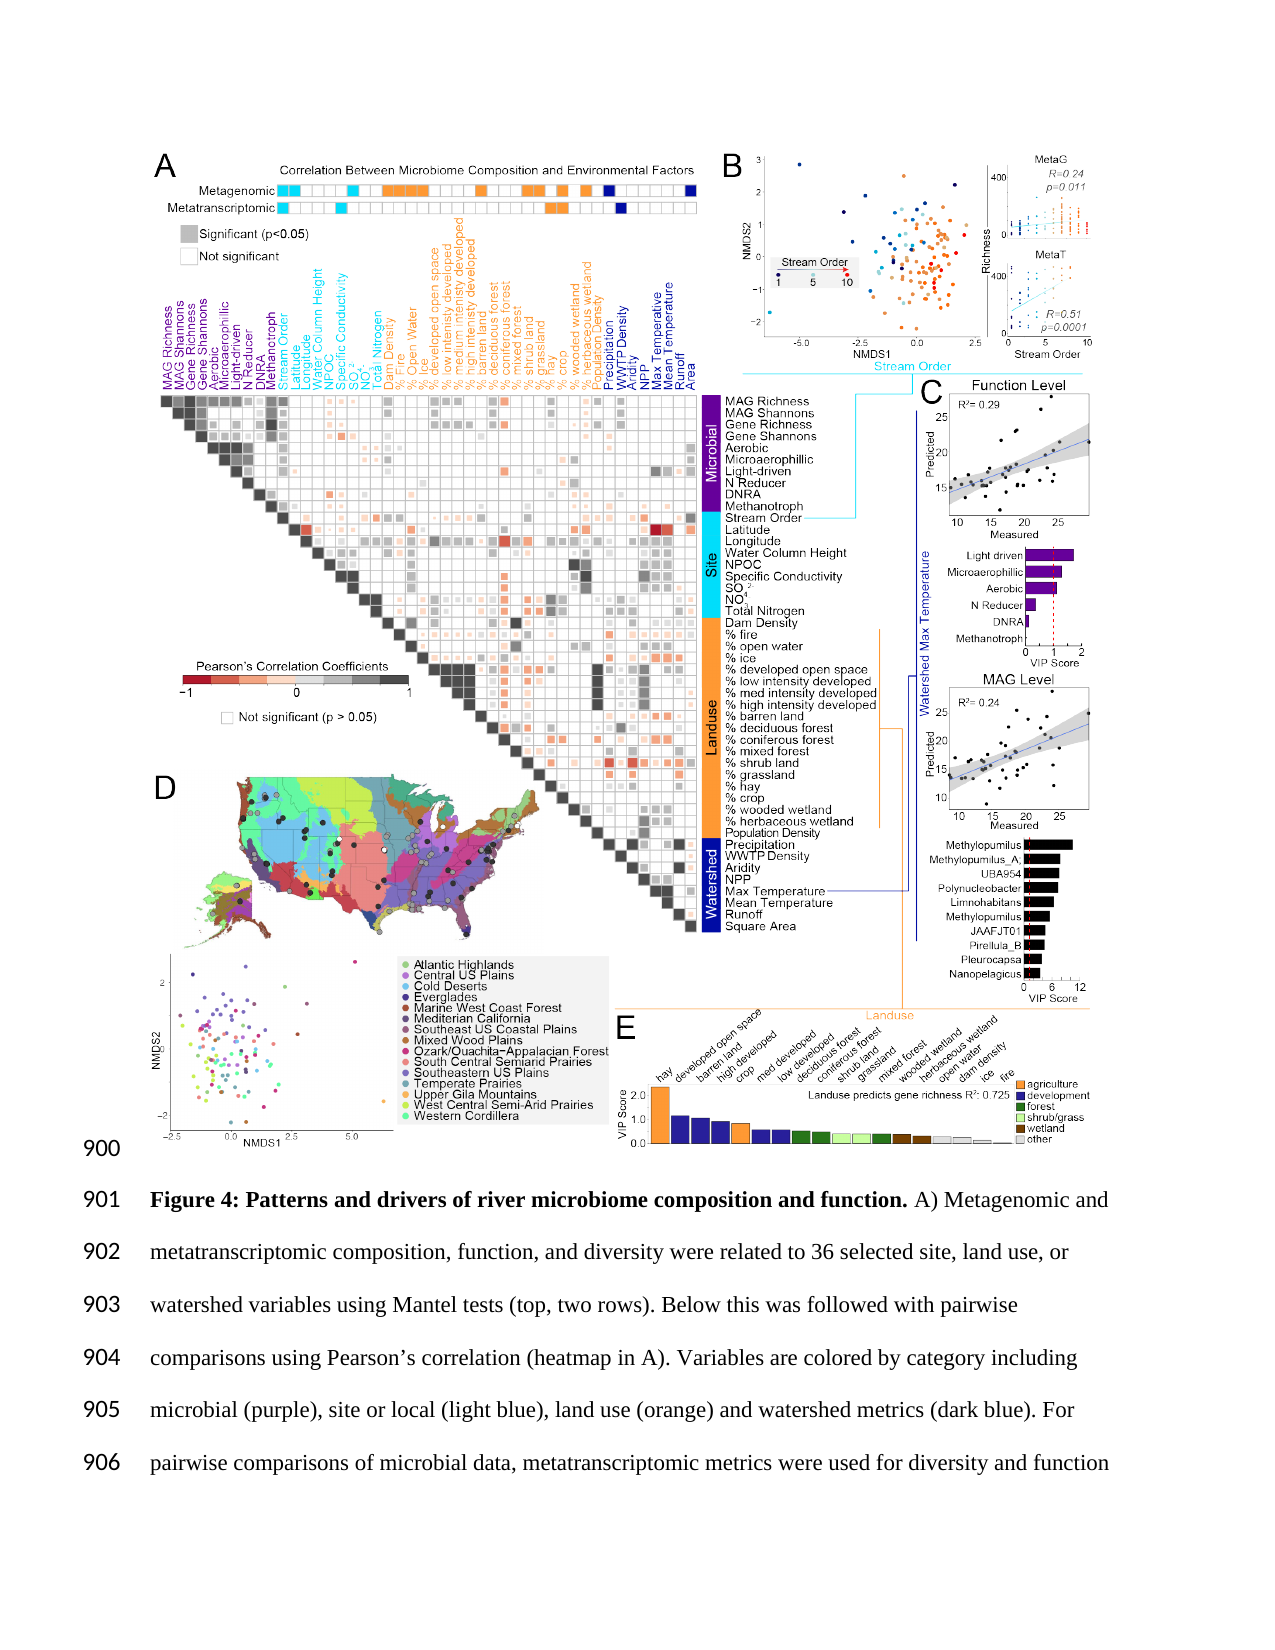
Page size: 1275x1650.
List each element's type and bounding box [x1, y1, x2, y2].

picture [150, 150, 1104, 1157]
text [150, 1186, 1125, 1476]
